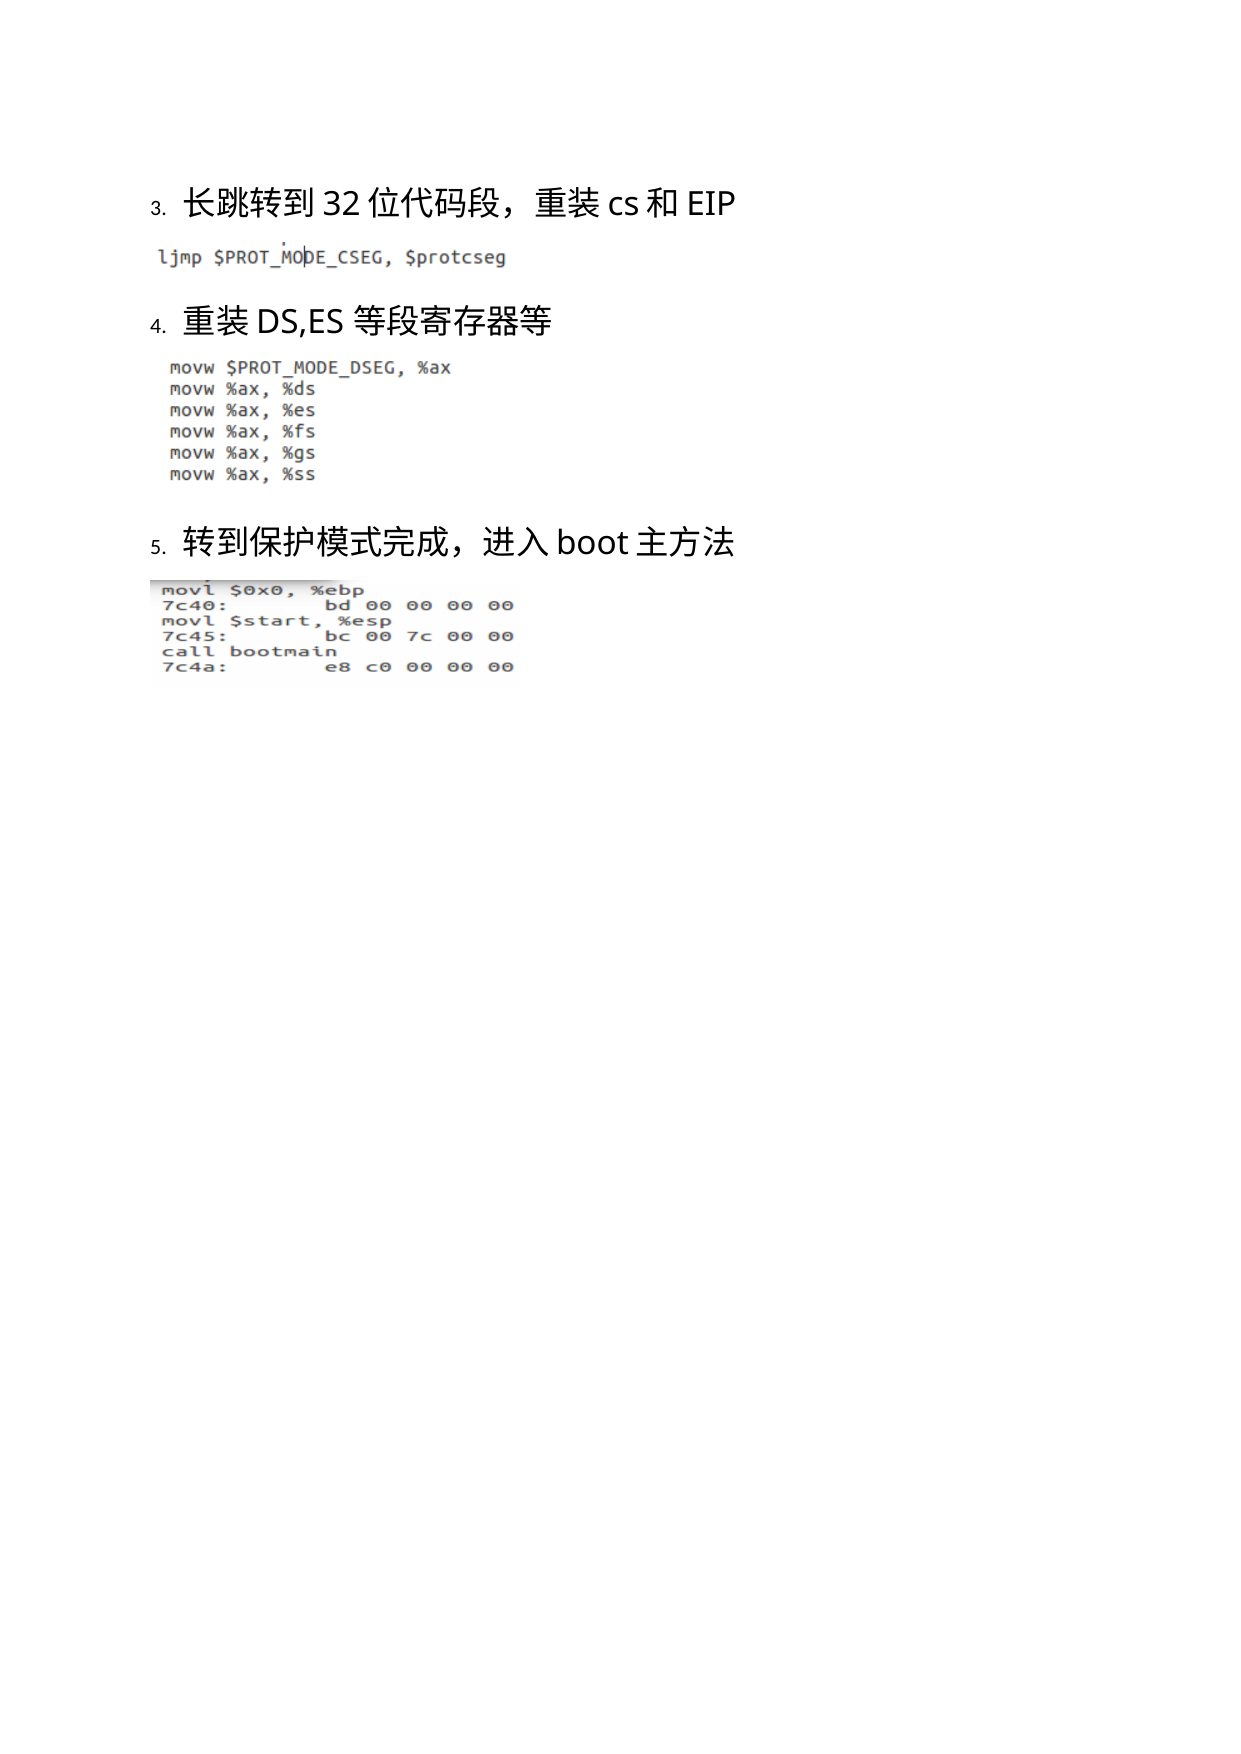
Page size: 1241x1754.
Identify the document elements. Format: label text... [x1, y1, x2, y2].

picture [150, 580, 527, 690]
picture [150, 242, 518, 279]
picture [150, 360, 513, 499]
list 长跳转到32位代码段，重装cs和EIP [150, 177, 1090, 226]
list 重装DS,ES 等段寄存器等 [150, 295, 1090, 344]
list 转到保护模式完成，进入boot主方法 [150, 516, 1090, 564]
